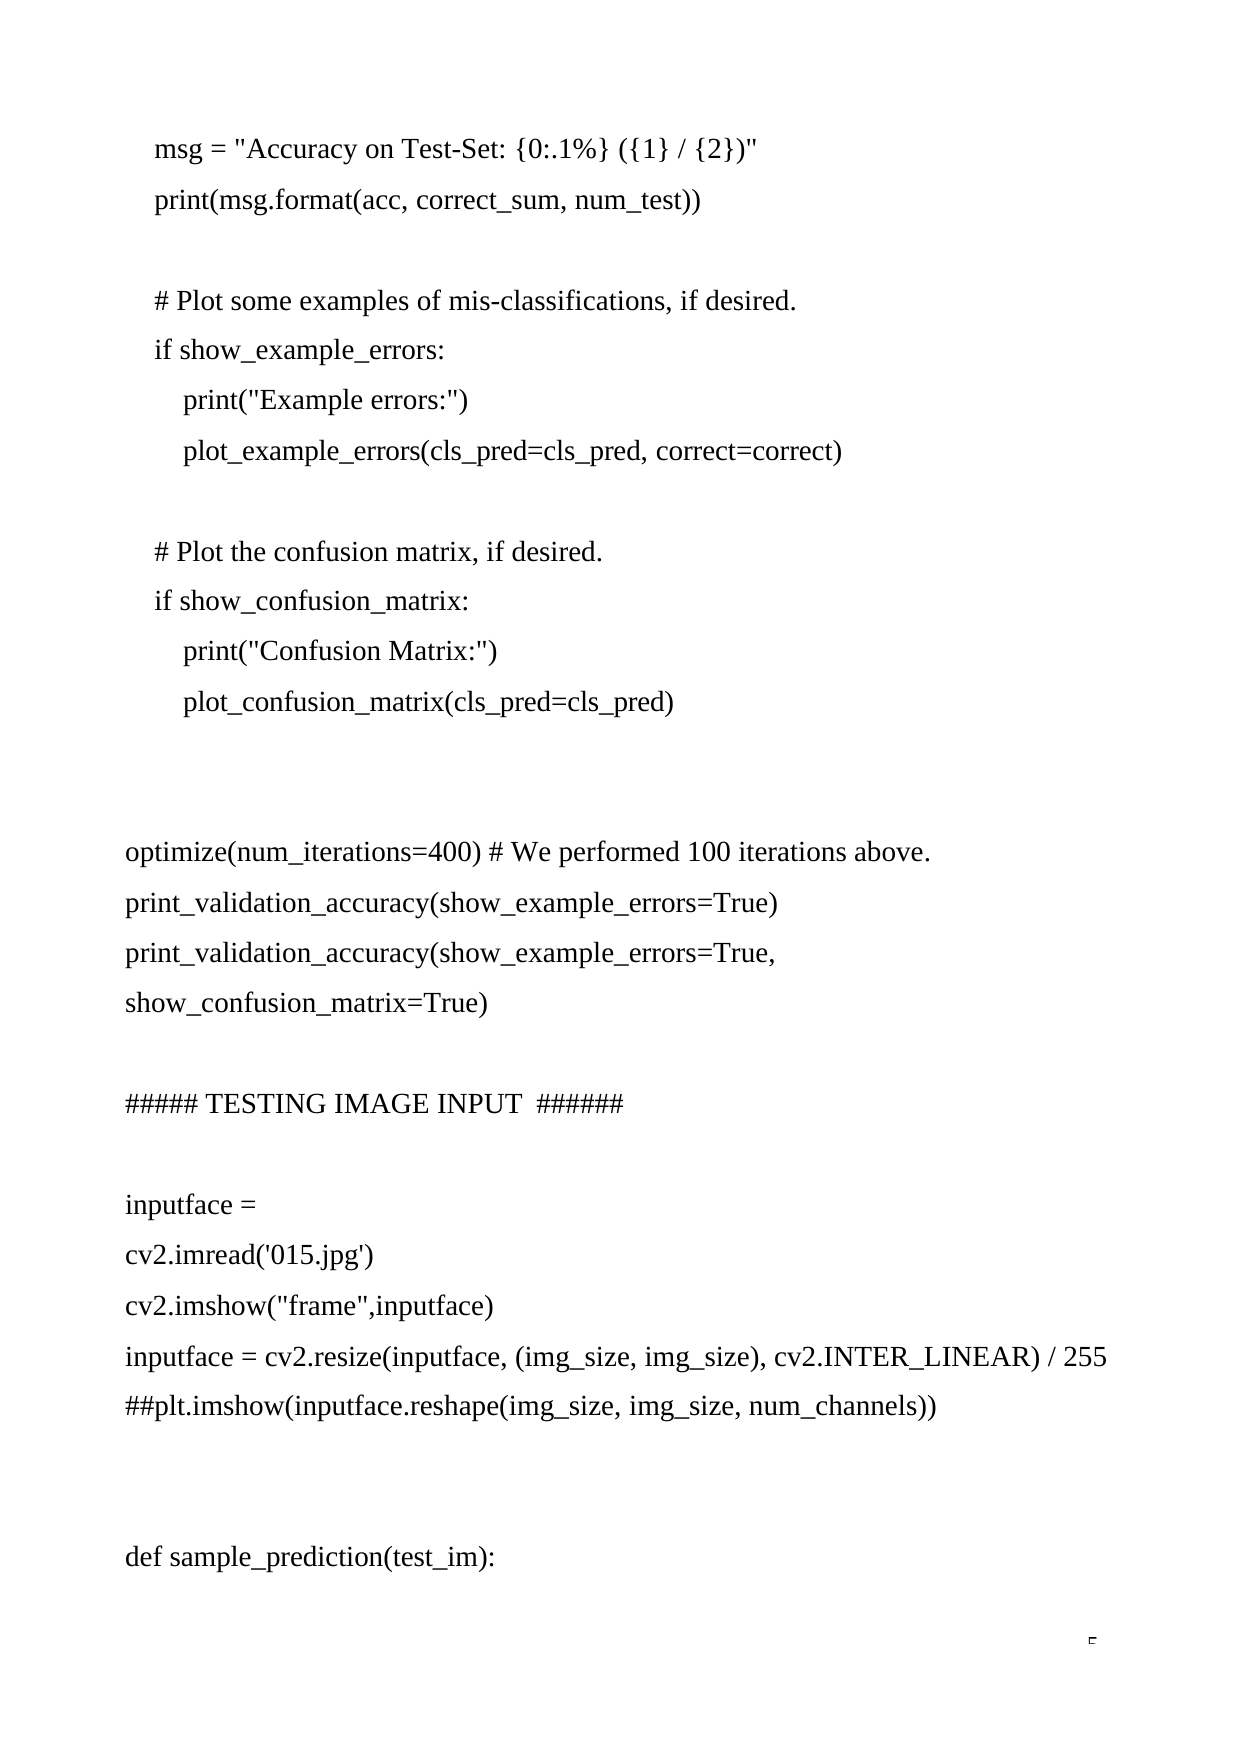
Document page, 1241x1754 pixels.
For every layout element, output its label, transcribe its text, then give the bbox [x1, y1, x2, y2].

text optimize(num_iterations=400) # We performed 100 iterations above. print_validation_accuracy(show_example_errors=True) print_validation_accuracy(show_example_errors=True, show_confusion_matrix=True) [125, 834, 933, 1019]
text # Plot some examples of mis-classifications, if desired. if show_example_errors: [154, 283, 804, 366]
text inputface = cv2.resize(inputface, (img_size, img_size), cv2.INTER_LINEAR) / 255 ##plt.imshow(inputface.reshape(img_size, img_size, num_channels)) [125, 1339, 1219, 1422]
text ##### TESTING IMAGE INPUT ###### [125, 1086, 1219, 1120]
text print("Example errors:") plot_example_errors(cls_pred=cls_pred, correct=correct) [183, 382, 846, 467]
text inputface = cv2.imread('015.jpg') cv2.imshow("frame",inputface) [125, 1187, 511, 1322]
text msg = "Accuracy on Test-Set: {0:.1%} ({1} / {2})" print(msg.format(acc, correct_sum, num_test)) [154, 132, 996, 216]
text def sample_prediction(test_im): [125, 1539, 1219, 1572]
text print("Confusion Matrix:") plot_confusion_matrix(cls_pred=cls_pred) [183, 633, 775, 718]
text # Plot the confusion matrix, if desired. if show_confusion_matrix: [154, 534, 606, 617]
